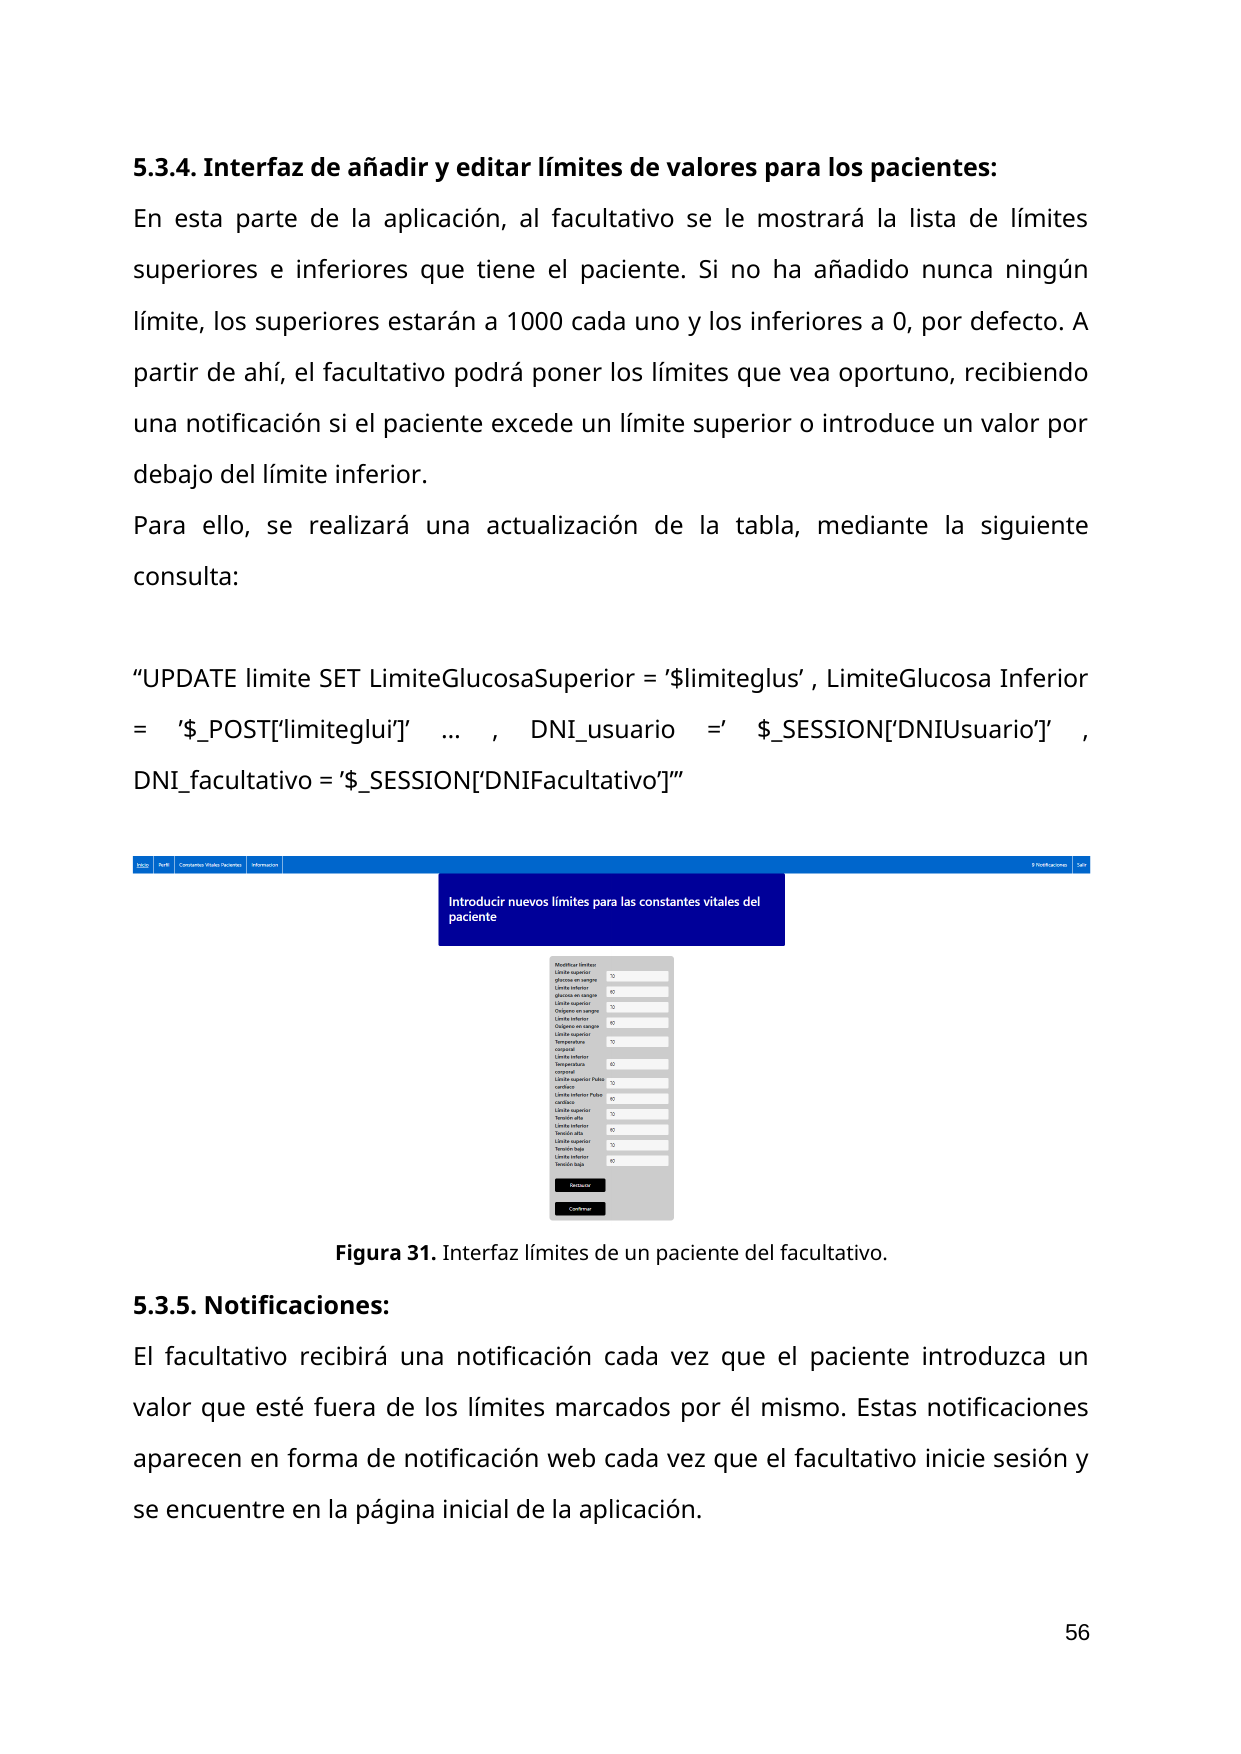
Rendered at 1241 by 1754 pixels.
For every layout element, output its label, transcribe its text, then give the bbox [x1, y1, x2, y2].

text 5.3.5. Notificaciones: [133, 1288, 1090, 1322]
text Figura 31. Interfaz límites de un paciente del facultativo. [133, 1238, 1090, 1267]
picture [132, 856, 1091, 1226]
text 5.3.4. Interfaz de añadir y editar límites de valores para los pacientes: [133, 150, 1090, 184]
text Para ello, se realizará una actualización de la tabla, mediante la siguiente consulta: [133, 507, 1090, 592]
text “UPDATE limite SET LimiteGlucosaSuperior = ’$limiteglus’ , LimiteGlucosa Inferior = ’$_POST[‘limiteglui’]’ … , DNI_usuario =’ $_SESSION[‘DNIUsuario’]’ , DNI_facultativo = ’$_SESSION[‘DNIFacultativo’]’” [133, 660, 1090, 797]
text El facultativo recibirá una notificación cada vez que el paciente introduzca un valor que esté fuera de los límites marcados por él mismo. Estas notificaciones aparecen en forma de notificación web cada vez que el facultativo inicie sesión y se encuentre en la página inicial de la aplicación. [133, 1339, 1090, 1526]
text En esta parte de la aplicación, al facultativo se le mostrará la lista de límites superiores e inferiores que tiene el paciente. Si no ha añadido nunca ningún límite, los superiores estarán a 1000 cada uno y los inferiores a 0, por defecto. A partir de ahí, el facultativo podrá poner los límites que vea oportuno, recibiendo una notificación si el paciente excede un límite superior o introduce un valor por debajo del límite inferior. [133, 201, 1090, 490]
